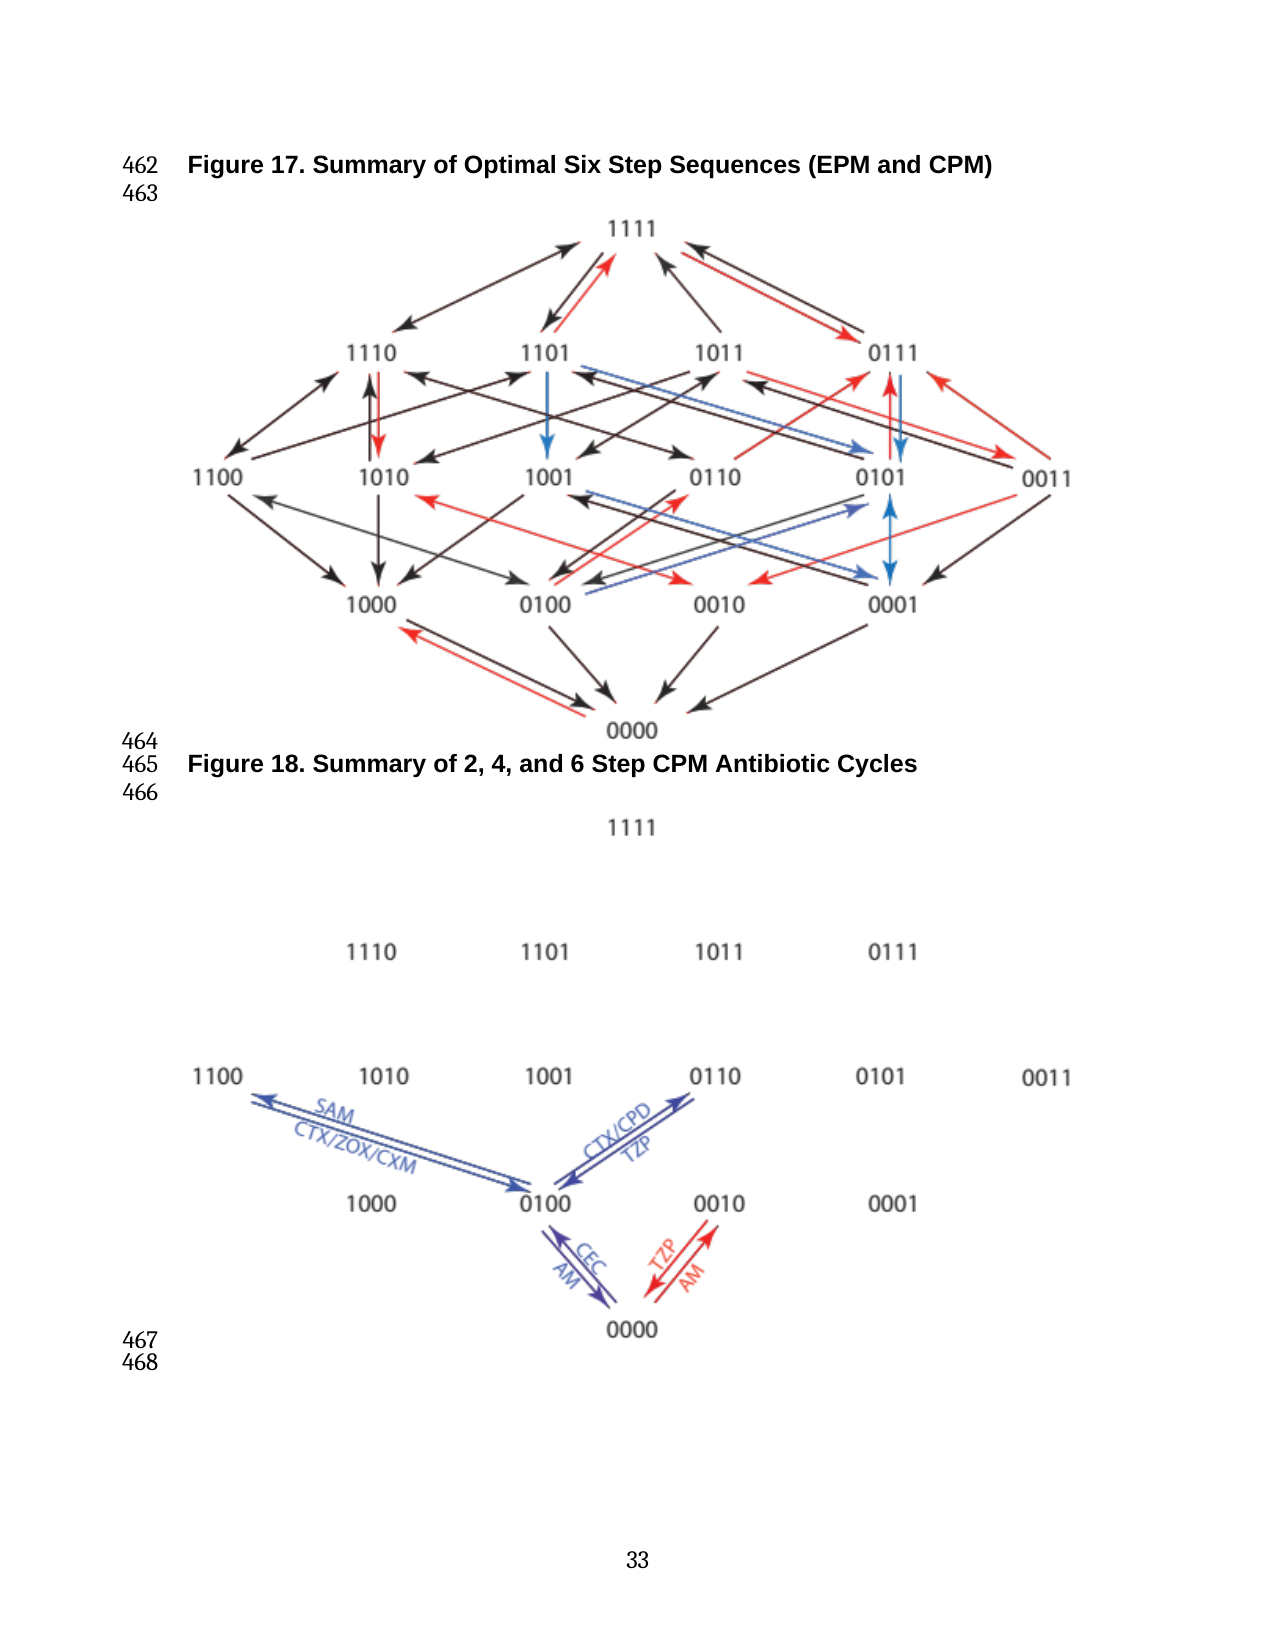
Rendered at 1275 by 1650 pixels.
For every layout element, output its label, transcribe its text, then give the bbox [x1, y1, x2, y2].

text Figure 18. Summary of 2, 4, and 6 Step CPM Antibiotic Cycles [187, 749, 1087, 778]
text Figure 17. Summary of Optimal Six Step Sequences (EPM and CPM) [187, 150, 1087, 179]
